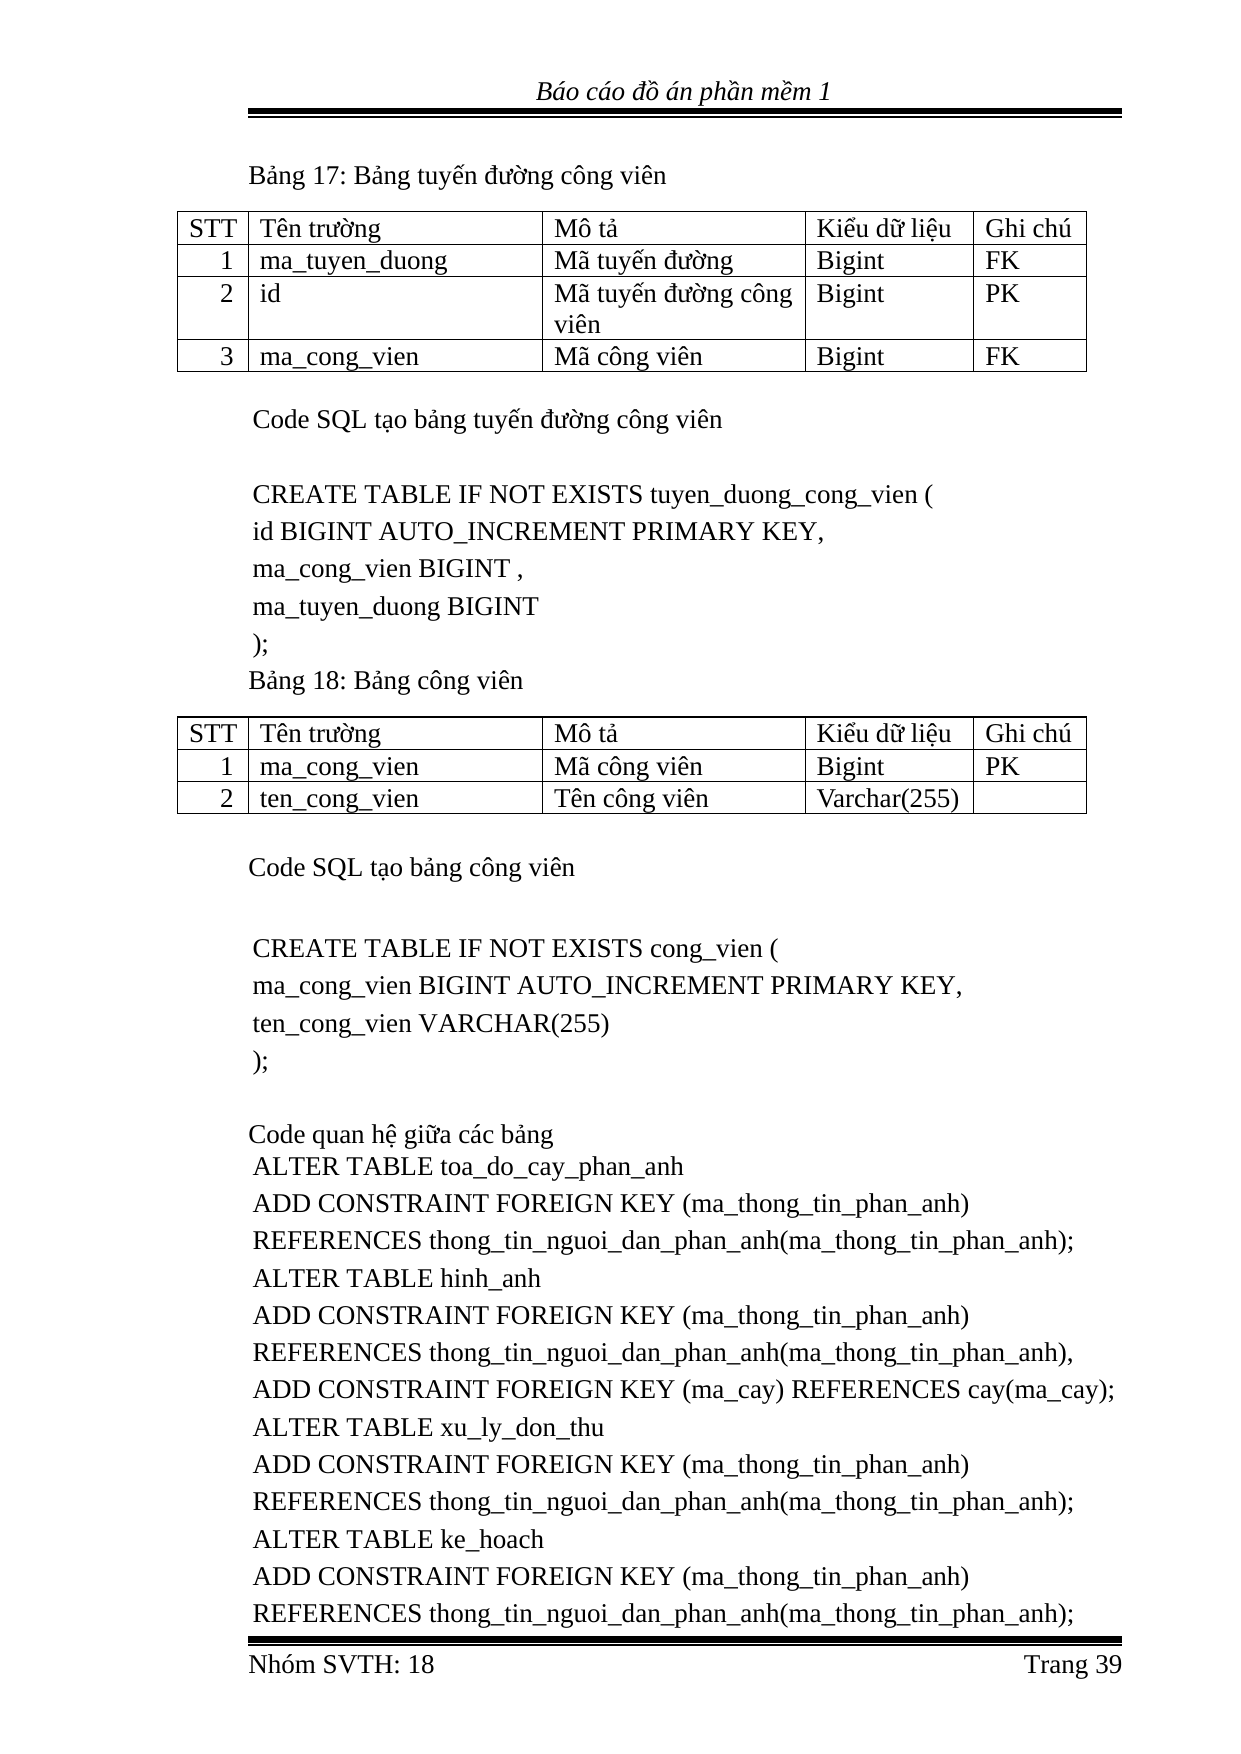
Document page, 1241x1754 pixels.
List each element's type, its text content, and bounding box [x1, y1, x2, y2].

table_header Mô tả [543, 212, 805, 243]
table_cell ma_cong_vien [249, 340, 542, 371]
table_header STT [178, 212, 248, 243]
list ma_cong_vien BIGINT , [252, 552, 1122, 584]
list ALTER TABLE ke_hoach [252, 1523, 1122, 1554]
table_cell PK [974, 277, 1086, 339]
table_cell [974, 782, 1086, 813]
table_cell Bigint [806, 750, 973, 781]
table_cell ma_cong_vien [249, 750, 542, 781]
table_cell [178, 782, 248, 813]
list ma_tuyen_duong BIGINT [252, 590, 1122, 621]
text Bảng 17: Bảng tuyến đường công viên [248, 159, 1122, 190]
table_cell [178, 750, 248, 781]
list ALTER TABLE toa_do_cay_phan_anh [252, 1150, 1122, 1181]
list ADD CONSTRAINT FOREIGN KEY (ma_thong_tin_phan_anh) REFERENCES thong_tin_nguoi_dan_phan_anh(ma_thong_tin_phan_anh); [252, 1187, 1122, 1256]
table_cell Bigint [806, 277, 973, 339]
table_header Ghi chú [974, 212, 1086, 243]
table_cell Mã tuyến đường [543, 245, 805, 276]
table_cell [178, 340, 248, 371]
list ADD CONSTRAINT FOREIGN KEY (ma_thong_tin_phan_anh) REFERENCES thong_tin_nguoi_dan_phan_anh(ma_thong_tin_phan_anh); [252, 1560, 1122, 1628]
table_header Mô tả [543, 718, 805, 748]
table_cell FK [974, 245, 1086, 276]
table_cell [178, 245, 248, 276]
text Bảng 18: Bảng công viên [248, 664, 1122, 696]
table_cell Bigint [806, 245, 973, 276]
list CREATE TABLE IF NOT EXISTS tuyen_duong_cong_vien ( [252, 478, 1122, 509]
table_cell Mã công viên [543, 340, 805, 371]
table_header Tên trường [249, 212, 542, 243]
table_header STT [178, 718, 248, 748]
table_cell FK [974, 340, 1086, 371]
list ADD CONSTRAINT FOREIGN KEY (ma_thong_tin_phan_anh) REFERENCES thong_tin_nguoi_dan_phan_anh(ma_thong_tin_phan_anh), [252, 1299, 1122, 1367]
list ma_cong_vien BIGINT AUTO_INCREMENT PRIMARY KEY, [252, 969, 1122, 1001]
list ten_cong_vien VARCHAR(255) [252, 1007, 1122, 1038]
table_cell PK [974, 750, 1086, 781]
table_header Kiểu dữ liệu [806, 212, 973, 243]
list ALTER TABLE xu_ly_don_thu [252, 1411, 1122, 1442]
table_cell ten_cong_vien [249, 782, 542, 813]
table_cell Mã tuyến đường công viên [543, 277, 805, 339]
list ); [252, 1044, 1122, 1075]
table_cell Varchar(255) [806, 782, 973, 813]
text Code SQL tạo bảng công viên [248, 851, 1122, 882]
table_cell [178, 277, 248, 339]
list CREATE TABLE IF NOT EXISTS cong_vien ( [252, 932, 1122, 963]
text Code quan hệ giữa các bảng [248, 1119, 1122, 1150]
table_header Tên trường [249, 718, 542, 748]
table_cell ma_tuyen_duong [249, 245, 542, 276]
table_header Ghi chú [974, 718, 1086, 748]
table_cell Mã công viên [543, 750, 805, 781]
table_cell id [249, 277, 542, 339]
list ADD CONSTRAINT FOREIGN KEY (ma_cay) REFERENCES cay(ma_cay); [252, 1373, 1122, 1405]
list ALTER TABLE hinh_anh [252, 1262, 1122, 1293]
table_cell Tên công viên [543, 782, 805, 813]
list id BIGINT AUTO_INCREMENT PRIMARY KEY, [252, 515, 1122, 546]
table_header Kiểu dữ liệu [806, 718, 973, 748]
list Code SQL tạo bảng tuyến đường công viên [252, 403, 1122, 434]
list ); [252, 627, 1122, 658]
table_cell Bigint [806, 340, 973, 371]
list ADD CONSTRAINT FOREIGN KEY (ma_thong_tin_phan_anh) REFERENCES thong_tin_nguoi_dan_phan_anh(ma_thong_tin_phan_anh); [252, 1448, 1122, 1517]
